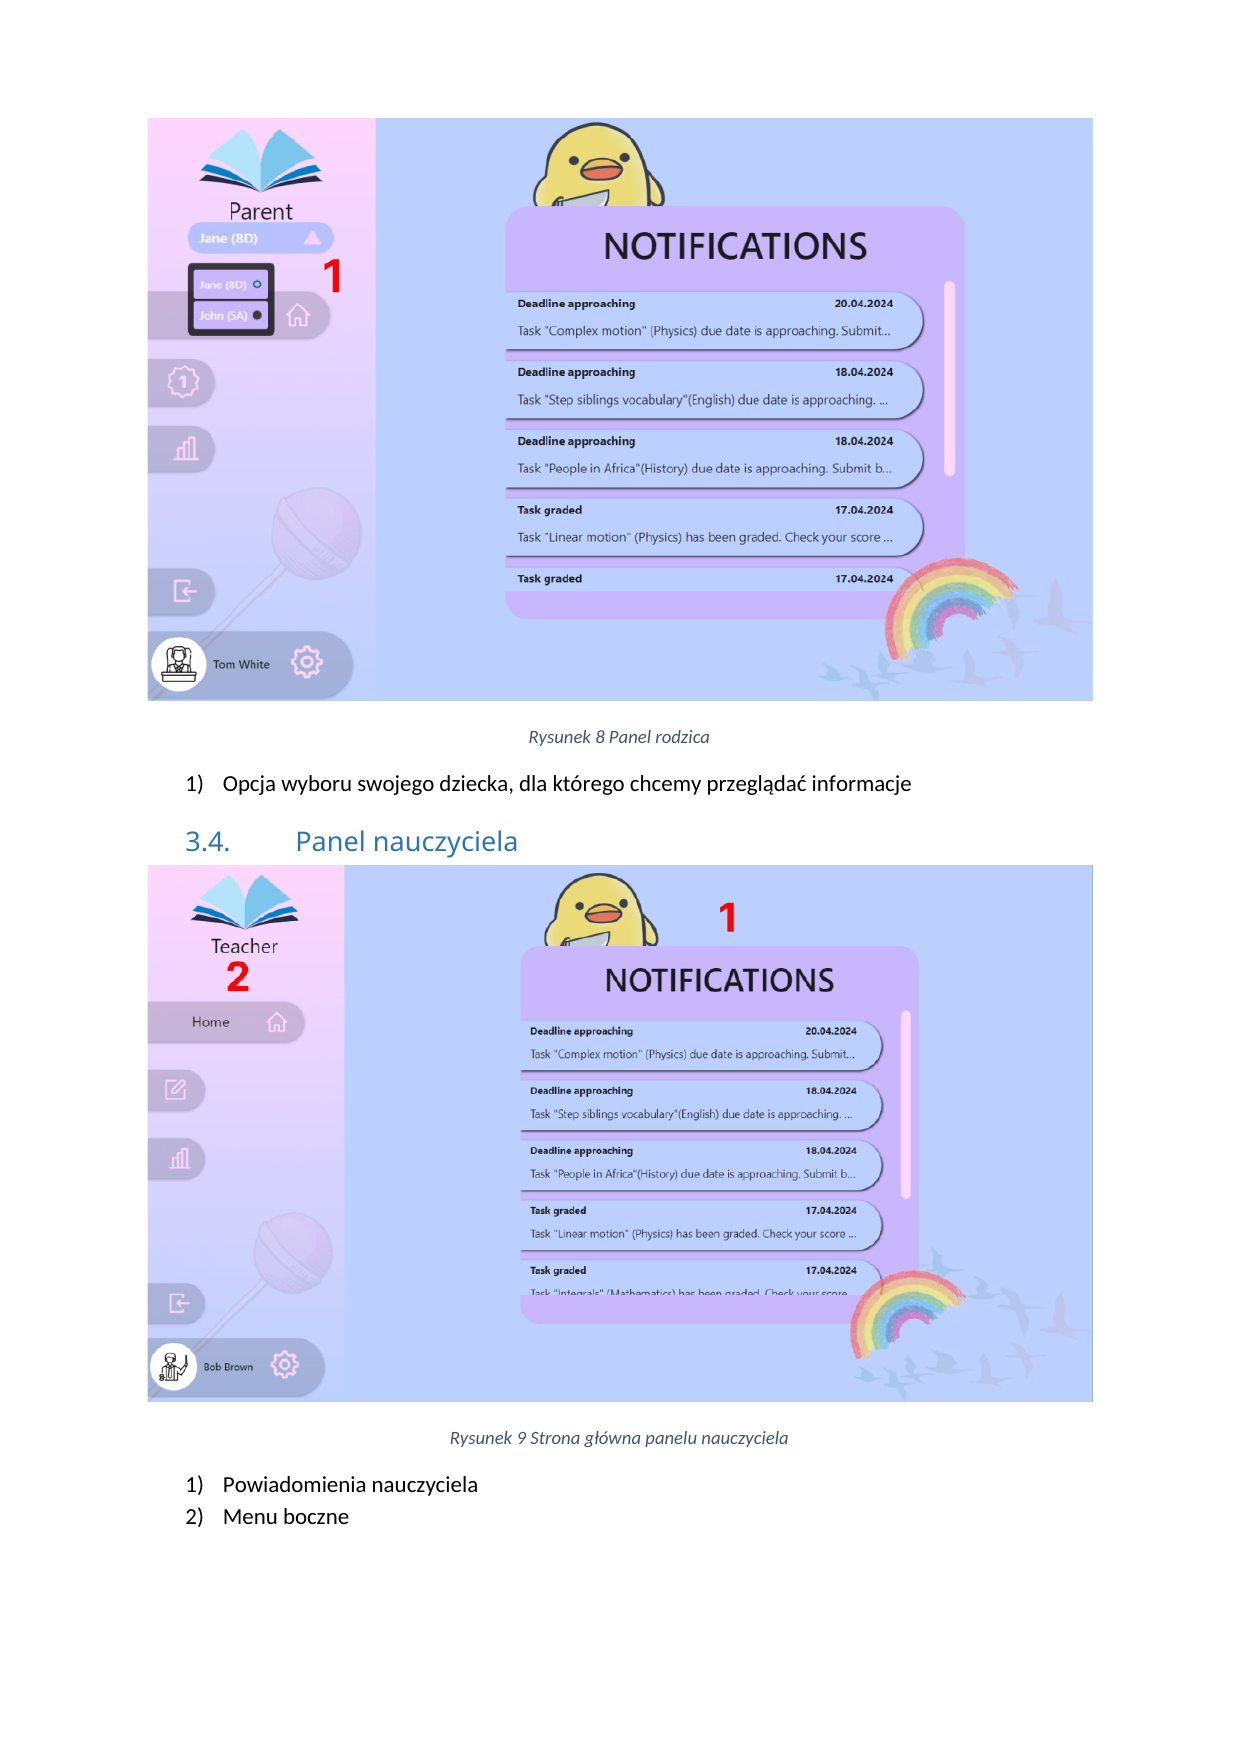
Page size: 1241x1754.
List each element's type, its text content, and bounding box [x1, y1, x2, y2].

list Opcja wyboru swojego dziecka, dla którego chcemy przeglądać informacje [185, 769, 1093, 797]
text Rysunek 8 Panel rodzica [148, 726, 1093, 749]
picture [147, 865, 1093, 1402]
list Powiadomienia nauczyciela [185, 1470, 1093, 1498]
list Menu boczne [185, 1502, 1093, 1531]
text Rysunek 9 Strona główna panelu nauczyciela [148, 1427, 1093, 1449]
subtitle Panel nauczyciela [185, 822, 1093, 859]
picture [147, 118, 1093, 701]
